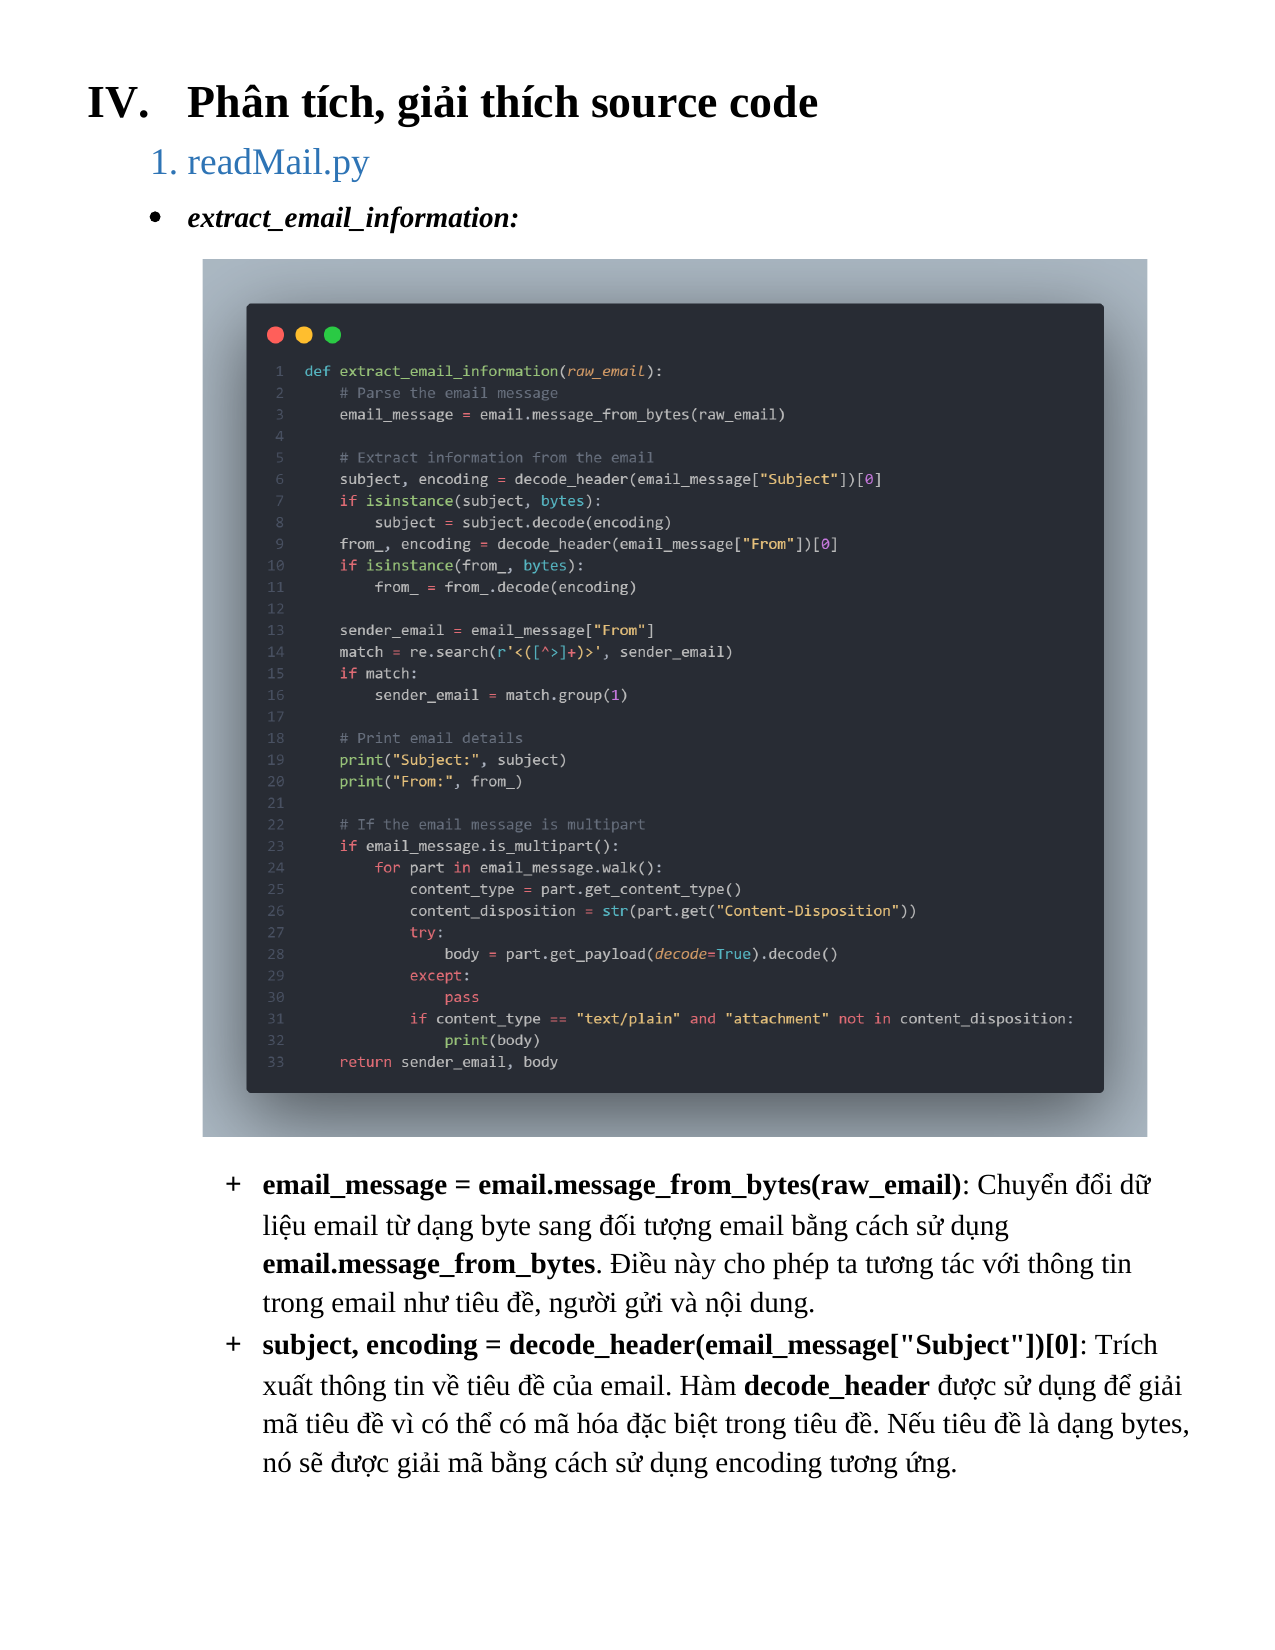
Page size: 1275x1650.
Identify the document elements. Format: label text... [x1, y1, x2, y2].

subtitle readMail.py [150, 140, 1200, 183]
list subject, encoding = decode_header(email_message["Subject"])[0]: Trích xuất thông tin về tiêu đề của email. Hàm decode_header được sử dụng để giải mã tiêu đề vì có thể có mã hóa đặc biệt trong tiêu đề. Nếu tiêu đề là dạng bytes, nó sẽ được giải mã bằng cách sử dụng encoding tương ứng. [225, 1323, 1200, 1478]
picture [202, 259, 1148, 1137]
list email_message = email.message_from_bytes(raw_email): Chuyển đổi dữ liệu email từ dạng byte sang đối tượng email bằng cách sử dụng email.message_from_bytes. Điều này cho phép ta tương tác với thông tin trong email như tiêu đề, người gửi và nội dung. [225, 1163, 1200, 1318]
subtitle Phân tích, giải thích source code [150, 75, 1200, 128]
list extract_email_information: [150, 200, 1200, 233]
